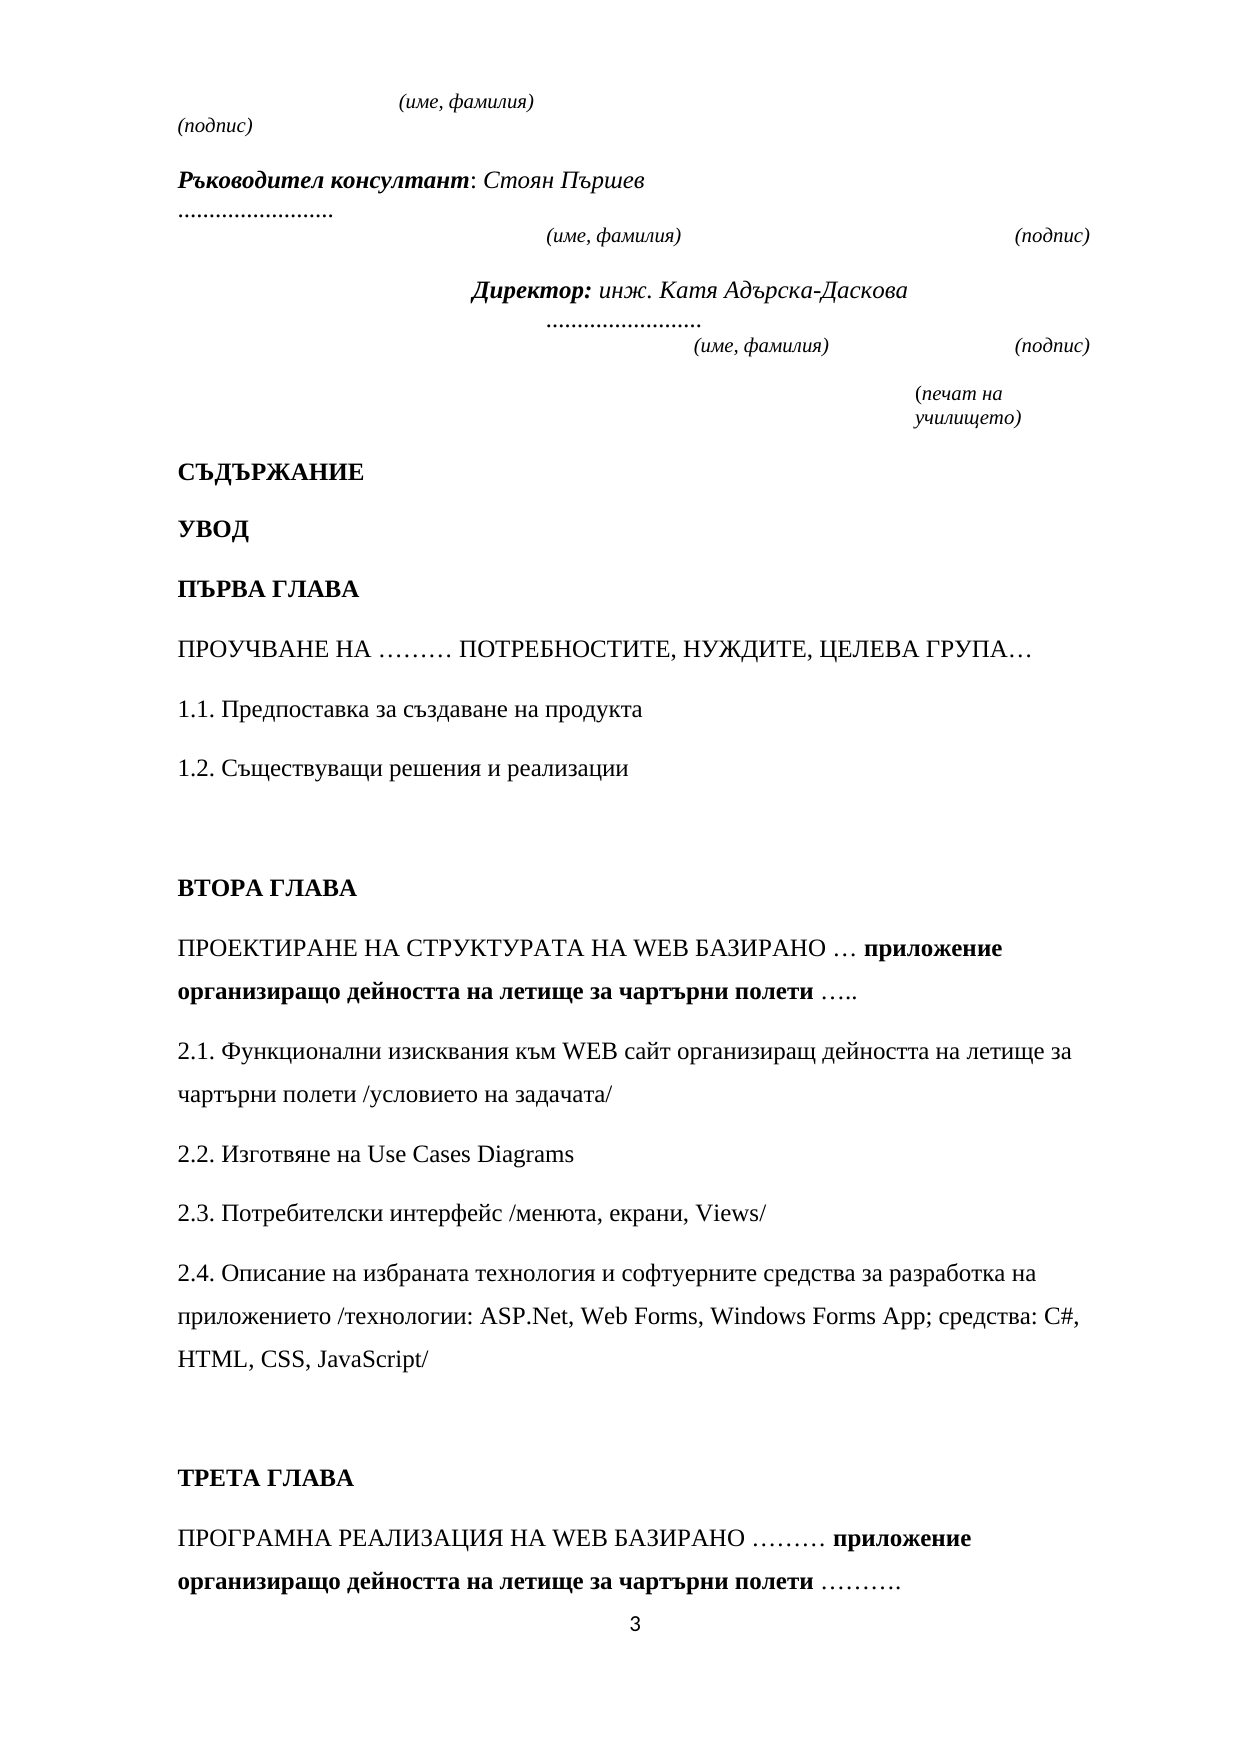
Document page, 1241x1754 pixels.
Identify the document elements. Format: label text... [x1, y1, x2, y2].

text 2.3. Потребителски интерфейс /менюта, екрани, Views/ [177, 1198, 1092, 1227]
text СЪДЪРЖАНИЕ [177, 457, 1092, 486]
text ПРОЕКТИРАНЕ НА СТРУКТУРАТА НА WEB БАЗИРАНО … приложение организиращо дейността на летище за чартърни полети ….. [177, 933, 1092, 1005]
text 2.2. Изготвяне на Use Cases Diagrams [177, 1139, 1092, 1167]
text 1.1. Предпоставка за създаване на продукта [177, 694, 1092, 722]
text (печат на училището) [915, 381, 1092, 429]
text (име, фамилия) (подпис) [472, 223, 1092, 247]
text 1.2. Съществуващи решения и реализации [177, 753, 1092, 782]
text 2.4. Описание на избраната технология и софтуерните средства за разработка на приложението /технологии: ASP.Net, Web Forms, Windows Forms App; средства: C#, HTML, CSS, JavaScript/ [177, 1258, 1092, 1373]
text 2.1. Функционални изисквания към WEB сайт организиращ дейността на летище за чартърни полети /условието на задачата/ [177, 1036, 1092, 1108]
text ПРОГРАМНА РЕАЛИЗАЦИЯ НА WEB БАЗИРАНО ……… приложение организиращо дейността на летище за чартърни полети ………. [177, 1523, 1092, 1595]
text ТРЕТА ГЛАВА [177, 1463, 1092, 1492]
text ПРОУЧВАНЕ НА ……… ПОТРЕБНОСТИТЕ, НУЖДИТЕ, ЦЕЛЕВА ГРУПА… [177, 634, 1092, 663]
text (име, фамилия) (подпис) [177, 89, 1092, 137]
text ПЪРВА ГЛАВА [177, 574, 1092, 603]
text Ръководител консултант: Стоян Пършев ......................... [177, 166, 1092, 223]
text ВТОРА ГЛАВА [177, 873, 1092, 902]
text Директор: инж. Катя Адърска-Даскова ......................... [472, 275, 1092, 333]
text (име, фамилия) (подпис) [620, 333, 1092, 357]
text УВОД [177, 514, 1092, 543]
